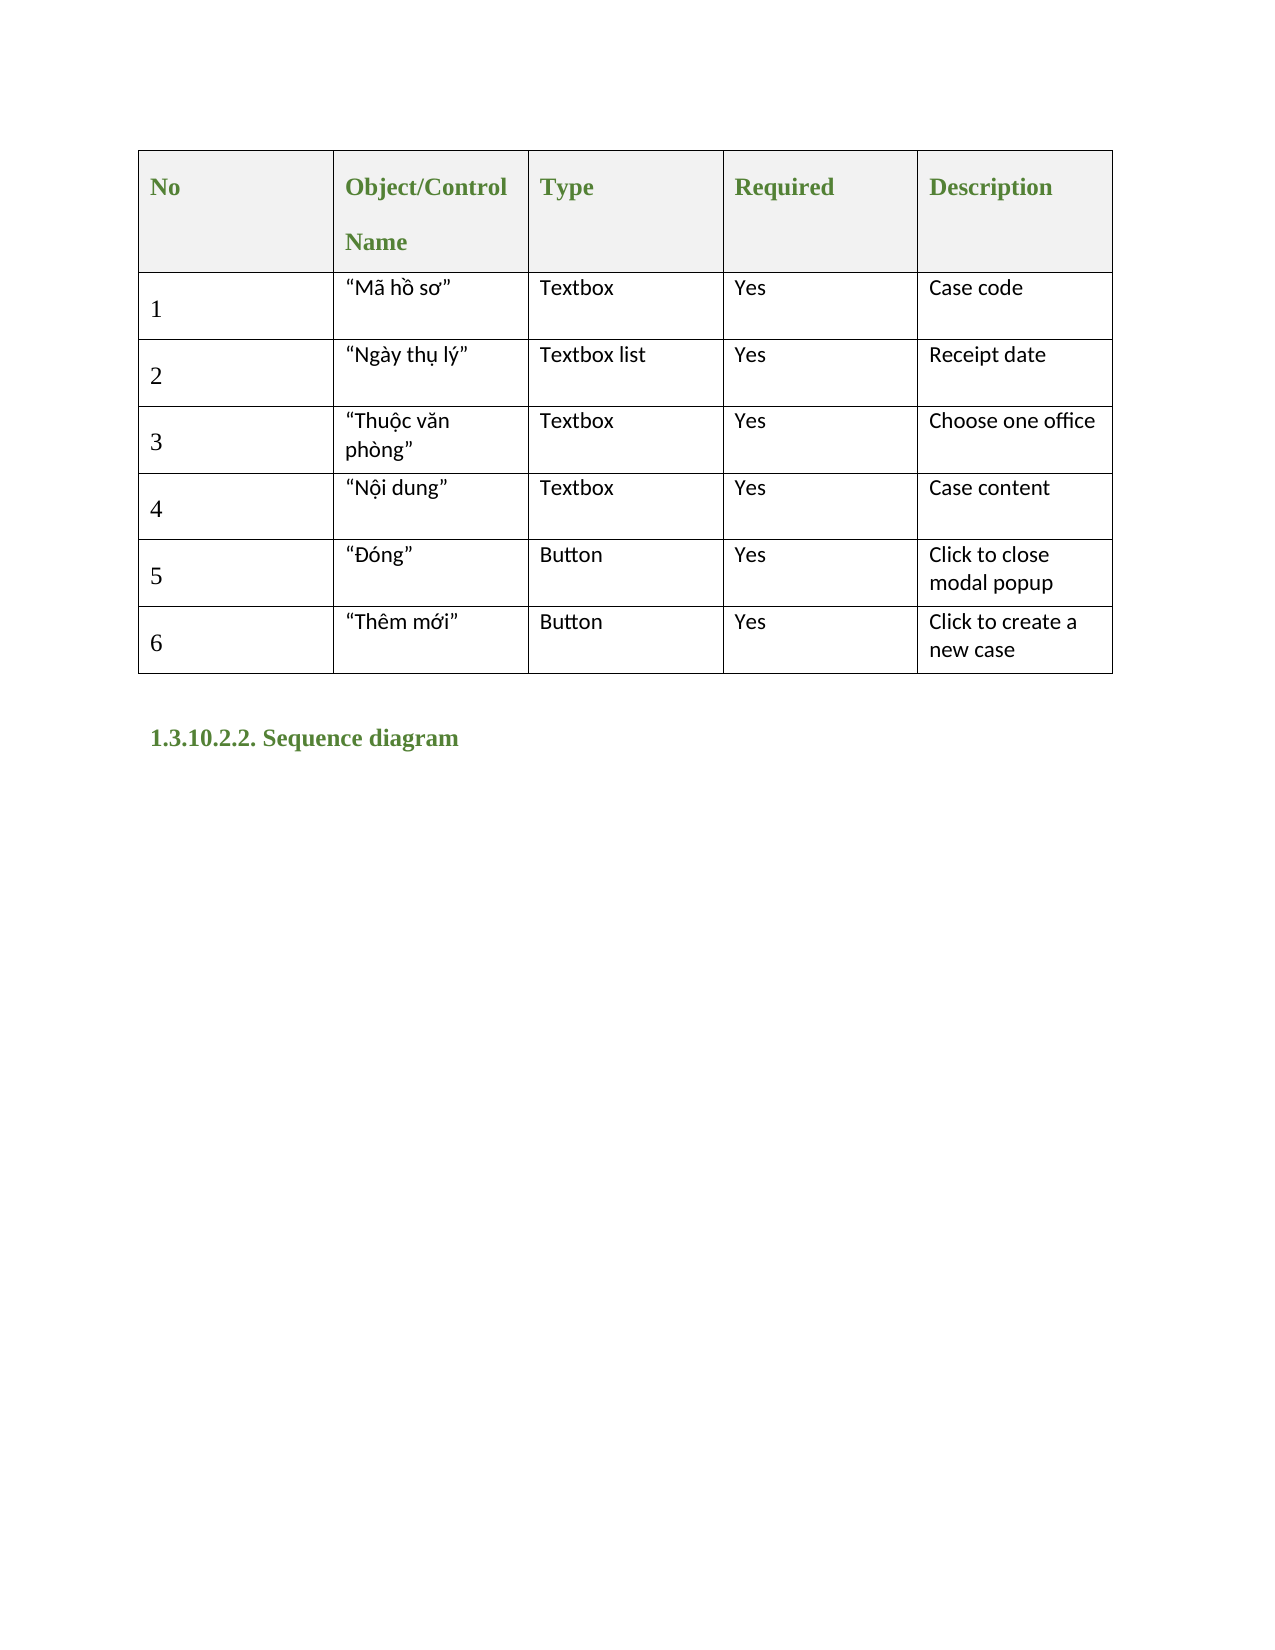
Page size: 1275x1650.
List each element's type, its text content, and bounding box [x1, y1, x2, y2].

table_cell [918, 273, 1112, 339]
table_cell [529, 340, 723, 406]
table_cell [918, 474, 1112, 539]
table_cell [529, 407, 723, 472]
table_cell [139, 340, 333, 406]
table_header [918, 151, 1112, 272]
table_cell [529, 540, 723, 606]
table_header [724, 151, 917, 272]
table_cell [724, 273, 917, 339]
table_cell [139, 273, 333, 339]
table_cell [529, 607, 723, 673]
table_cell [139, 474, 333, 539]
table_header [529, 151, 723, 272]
subtitle Sequence diagram [150, 723, 1125, 752]
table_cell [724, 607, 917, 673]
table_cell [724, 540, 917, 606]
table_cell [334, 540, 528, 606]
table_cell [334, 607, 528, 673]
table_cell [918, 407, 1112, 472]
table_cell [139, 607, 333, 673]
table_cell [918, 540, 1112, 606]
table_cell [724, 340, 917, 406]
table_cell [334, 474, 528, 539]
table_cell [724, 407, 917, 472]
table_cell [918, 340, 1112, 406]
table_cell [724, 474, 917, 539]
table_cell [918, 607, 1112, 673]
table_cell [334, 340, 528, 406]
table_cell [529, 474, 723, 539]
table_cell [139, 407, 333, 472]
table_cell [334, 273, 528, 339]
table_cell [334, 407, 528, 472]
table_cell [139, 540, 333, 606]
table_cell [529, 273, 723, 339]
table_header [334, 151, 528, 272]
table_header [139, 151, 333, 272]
